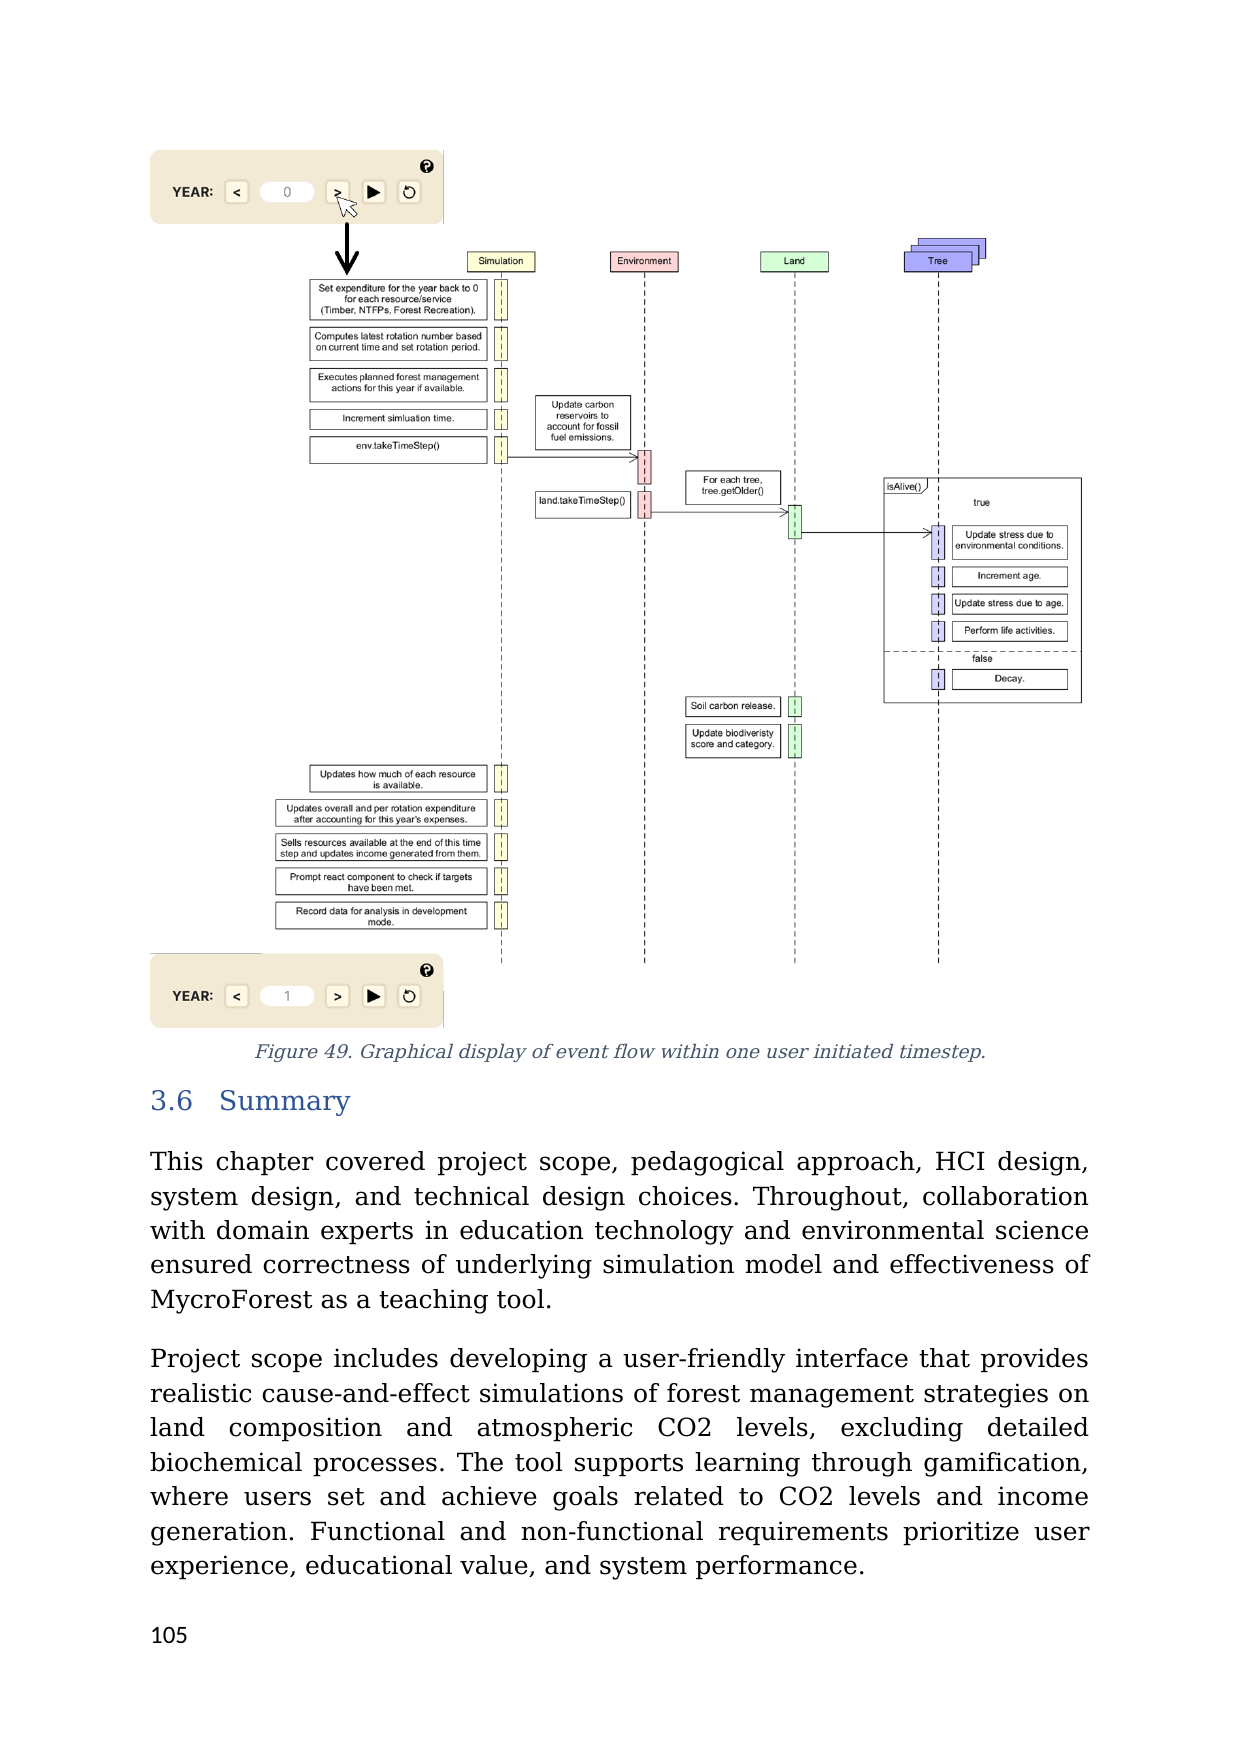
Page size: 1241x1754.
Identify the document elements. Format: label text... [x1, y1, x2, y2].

subtitle Summary [150, 1083, 1090, 1116]
picture [150, 150, 1095, 1028]
text This chapter covered project scope, pedagogical approach, HCI design, system design, and technical design choices. Throughout, collaboration with domain experts in education technology and environmental science ensured correctness of underlying simulation model and effectiveness of MycroForest as a teaching tool. [150, 1146, 1090, 1313]
text Project scope includes developing a user-friendly interface that provides realistic cause-and-effect simulations of forest management strategies on land composition and atmospheric CO2 levels, excluding detailed biochemical processes. The tool supports learning through gamification, where users set and achieve goals related to CO2 levels and income generation. Functional and non-functional requirements prioritize user experience, educational value, and system performance. [150, 1343, 1090, 1580]
text Figure 49. Graphical display of event flow within one user initiated timestep. [150, 1040, 1090, 1062]
